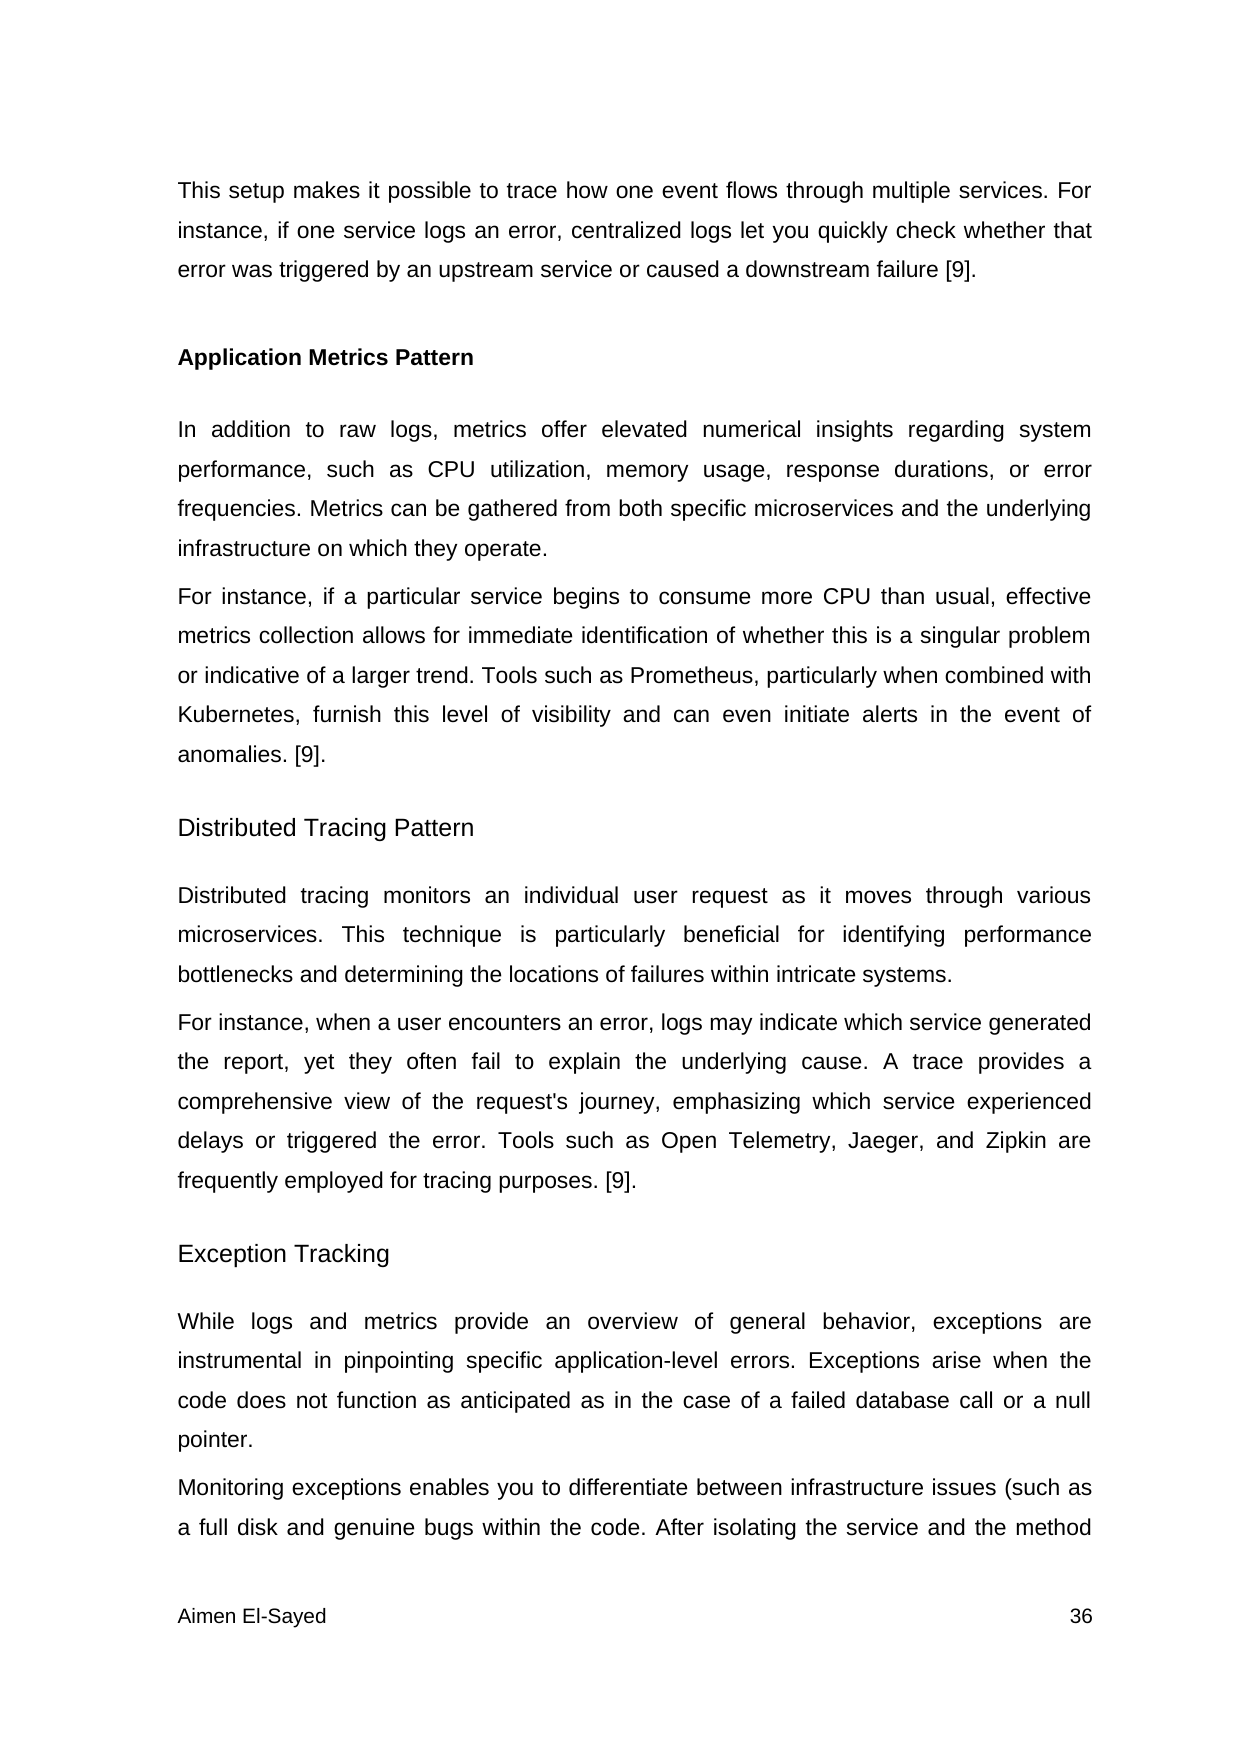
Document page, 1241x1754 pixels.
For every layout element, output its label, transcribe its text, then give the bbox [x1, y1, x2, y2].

text In addition to raw logs, metrics offer elevated numerical insights regarding system performance, such as CPU utilization, memory usage, response durations, or error frequencies. Metrics can be gathered from both specific microservices and the underlying infrastructure on which they operate. [177, 416, 1092, 561]
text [177, 1474, 1092, 1540]
text For instance, if a particular service begins to consume more CPU than usual, effective metrics collection allows for immediate identification of whether this is a singular problem or indicative of a larger trend. Tools such as Prometheus, particularly when combined with Kubernetes, furnish this level of visibility and can even initiate alerts in the event of anomalies. [9]. [177, 583, 1092, 767]
text Application Metrics Pattern [177, 341, 1092, 371]
text While logs and metrics provide an overview of general behavior, exceptions are instrumental in pinpointing specific application-level errors. Exceptions arise when the code does not function as anticipated as in the case of a failed database call or a null pointer. [177, 1308, 1092, 1453]
text For instance, when a user encounters an error, logs may indicate which service generated the report, yet they often fail to explain the underlying cause. A trace provides a comprehensive view of the request's journey, emphasizing which service experienced delays or triggered the error. Tools such as Open Telemetry, Jaeger, and Zipkin are frequently employed for tracing purposes. [9]. [177, 1009, 1092, 1193]
text This setup makes it possible to trace how one event flows through multiple services. For instance, if one service logs an error, centralized logs let you quickly check whether that error was triggered by an upstream service or caused a downstream failure [9]. [177, 177, 1092, 282]
subtitle Distributed Tracing Pattern [177, 813, 1092, 842]
text Distributed tracing monitors an individual user request as it moves through various microservices. This technique is particularly beneficial for identifying performance bottlenecks and determining the locations of failures within intricate systems. [177, 882, 1092, 987]
subtitle Exception Tracking [177, 1239, 1092, 1268]
